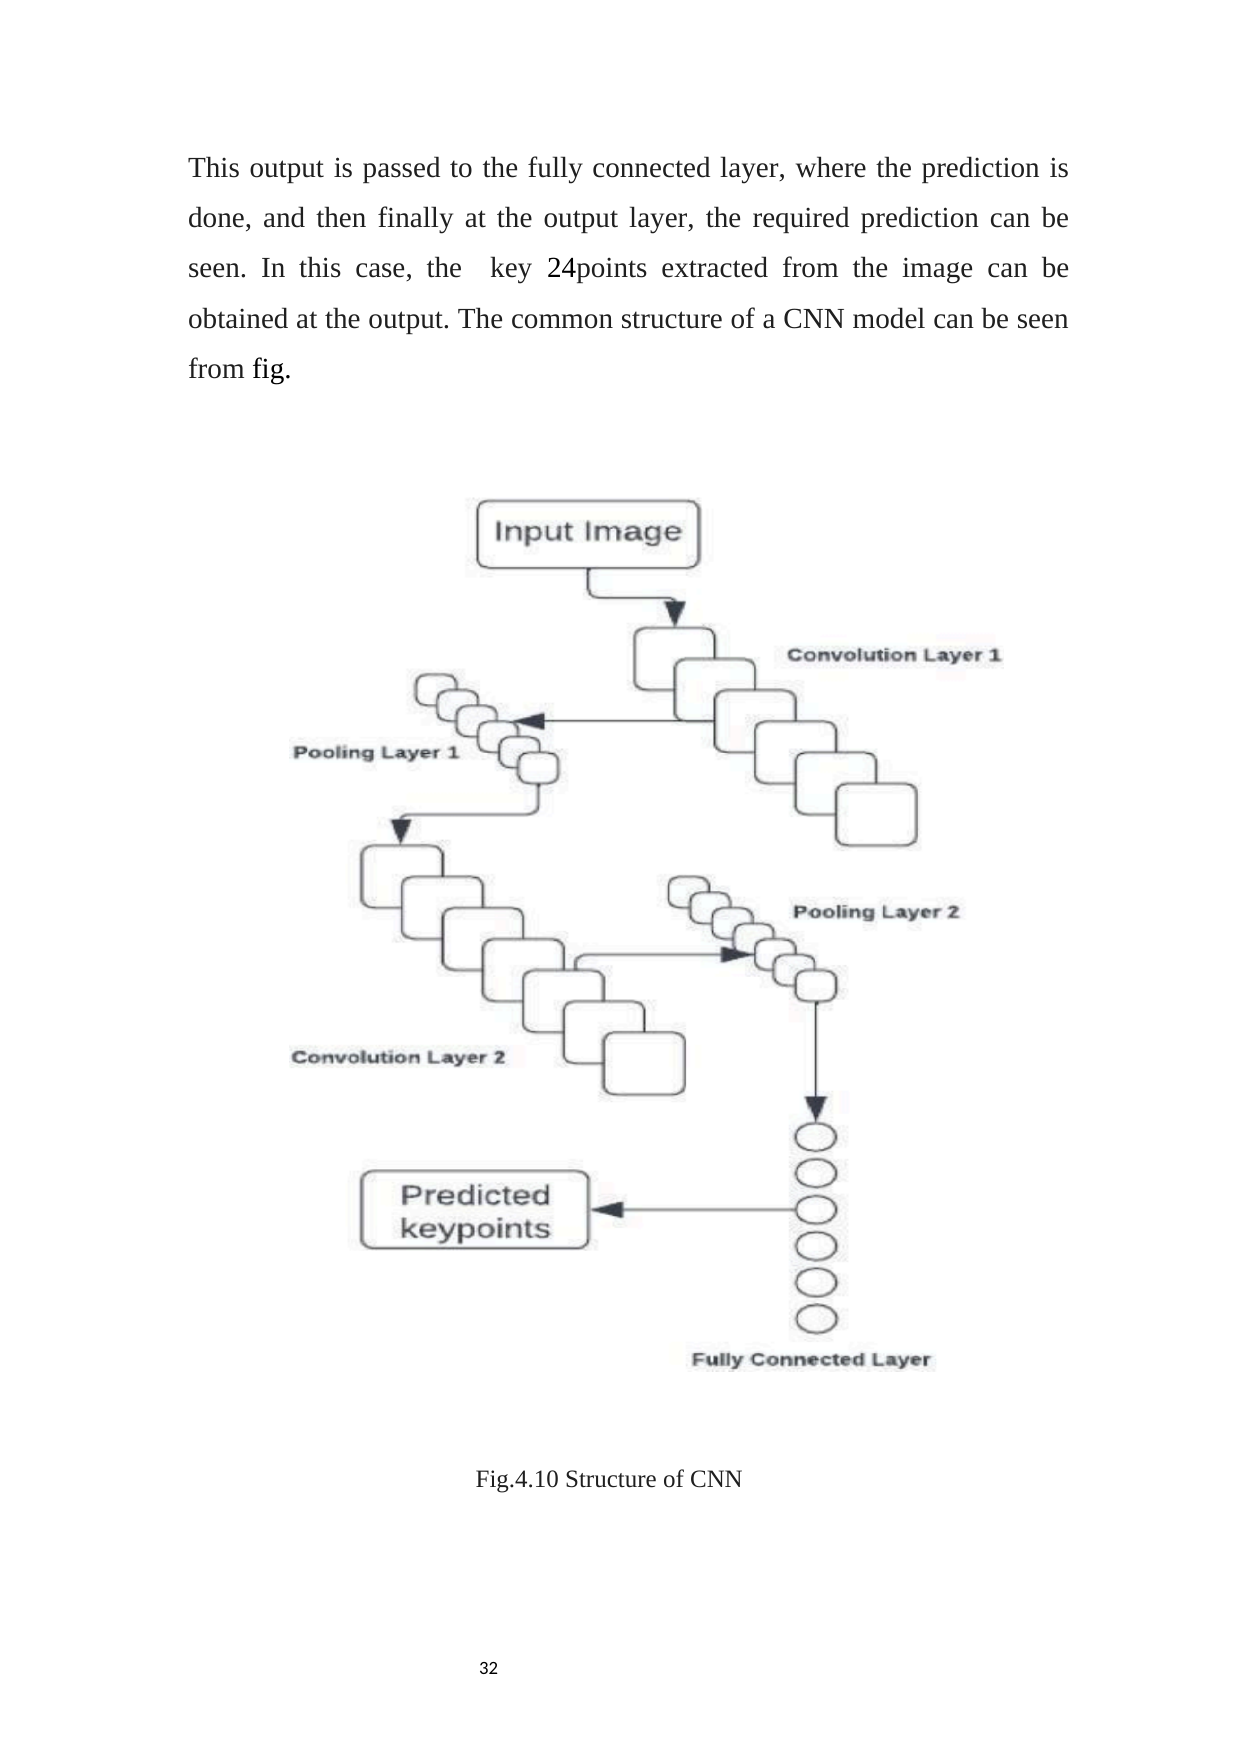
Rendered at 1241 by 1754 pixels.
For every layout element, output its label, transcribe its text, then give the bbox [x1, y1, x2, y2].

picture [187, 437, 1090, 1416]
text Fig.4.10 Structure of CNN [188, 1464, 1070, 1493]
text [188, 150, 1070, 385]
